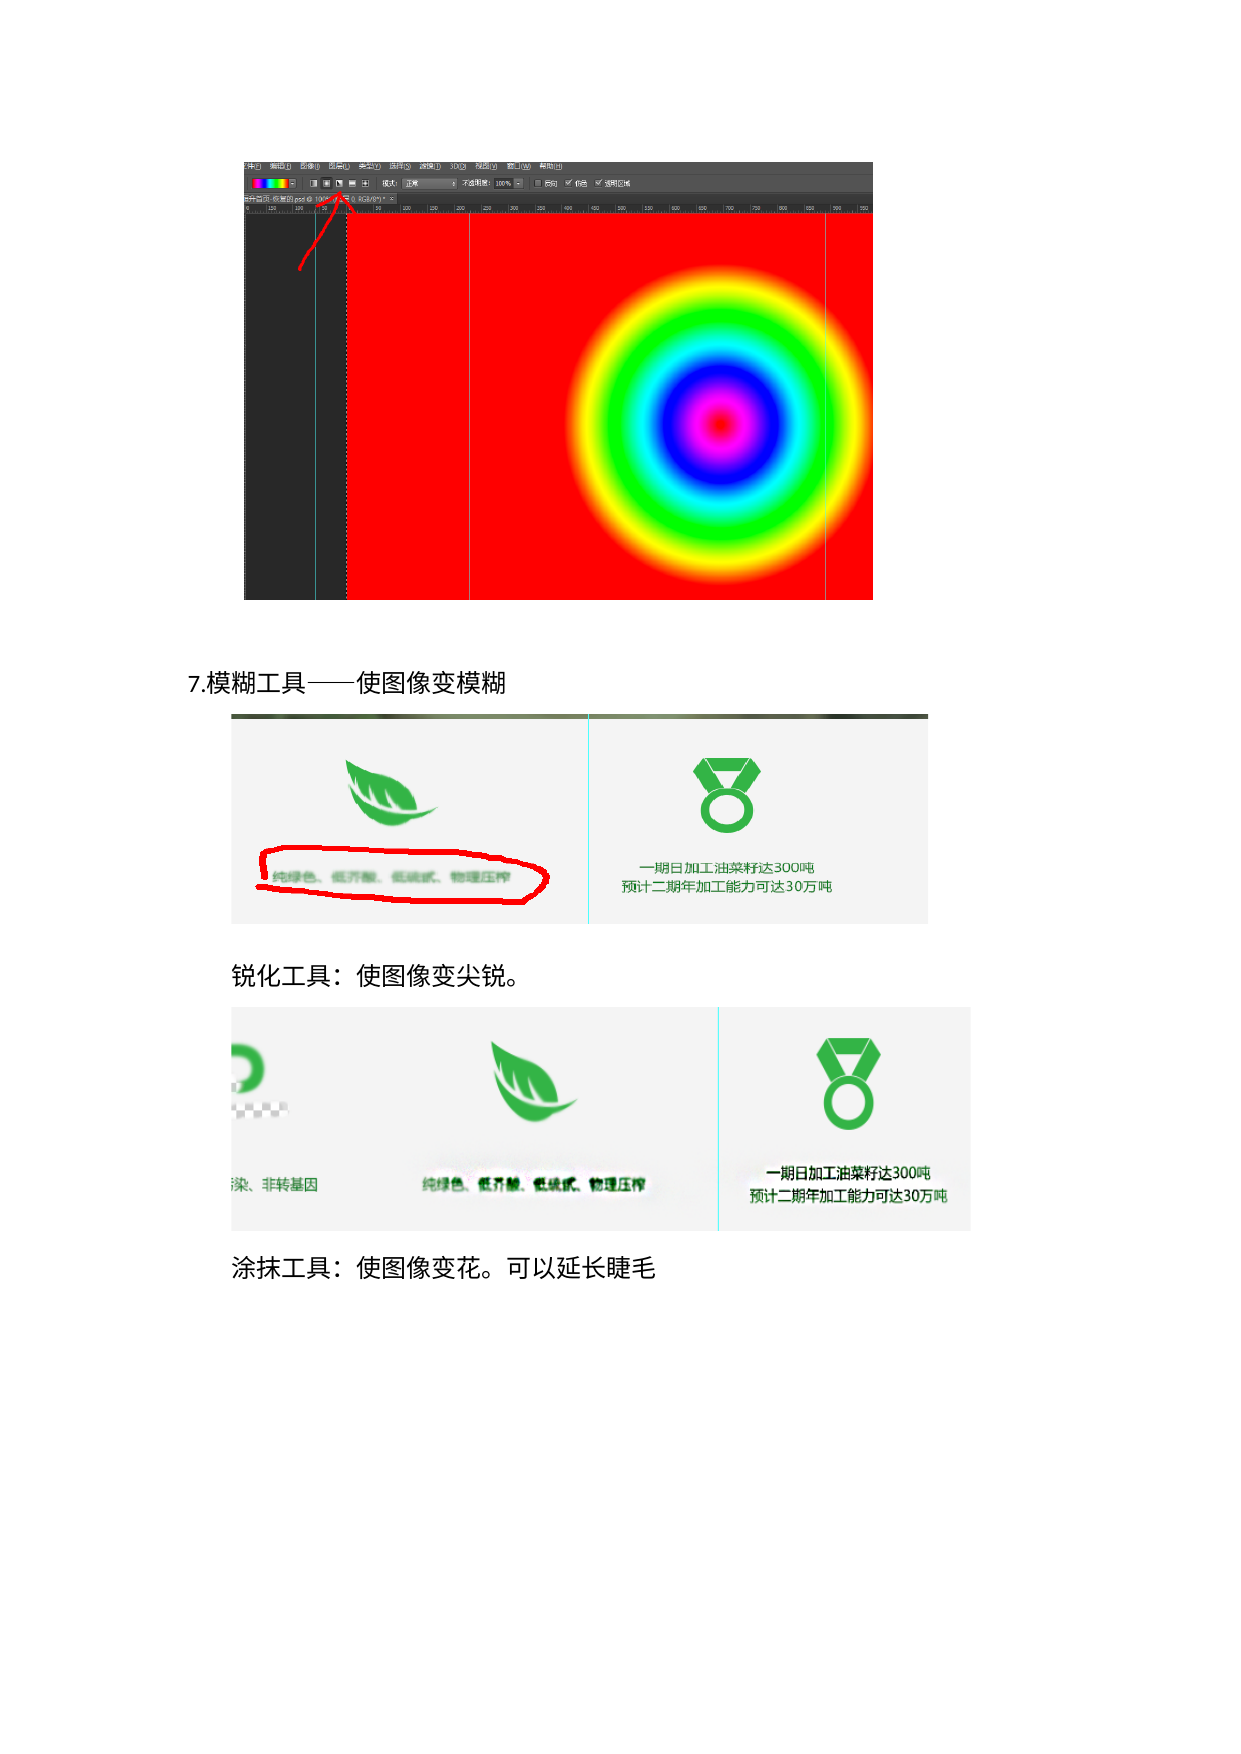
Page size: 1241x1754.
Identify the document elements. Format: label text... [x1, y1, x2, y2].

picture [244, 162, 873, 600]
picture [231, 1007, 971, 1231]
text 7.模糊工具——使图像变模糊 [187, 649, 1053, 714]
text 涂抹工具：使图像变花。可以延长睫毛 [187, 1234, 1053, 1299]
text 锐化工具：使图像变尖锐。 [187, 942, 1053, 1007]
picture [231, 714, 929, 924]
